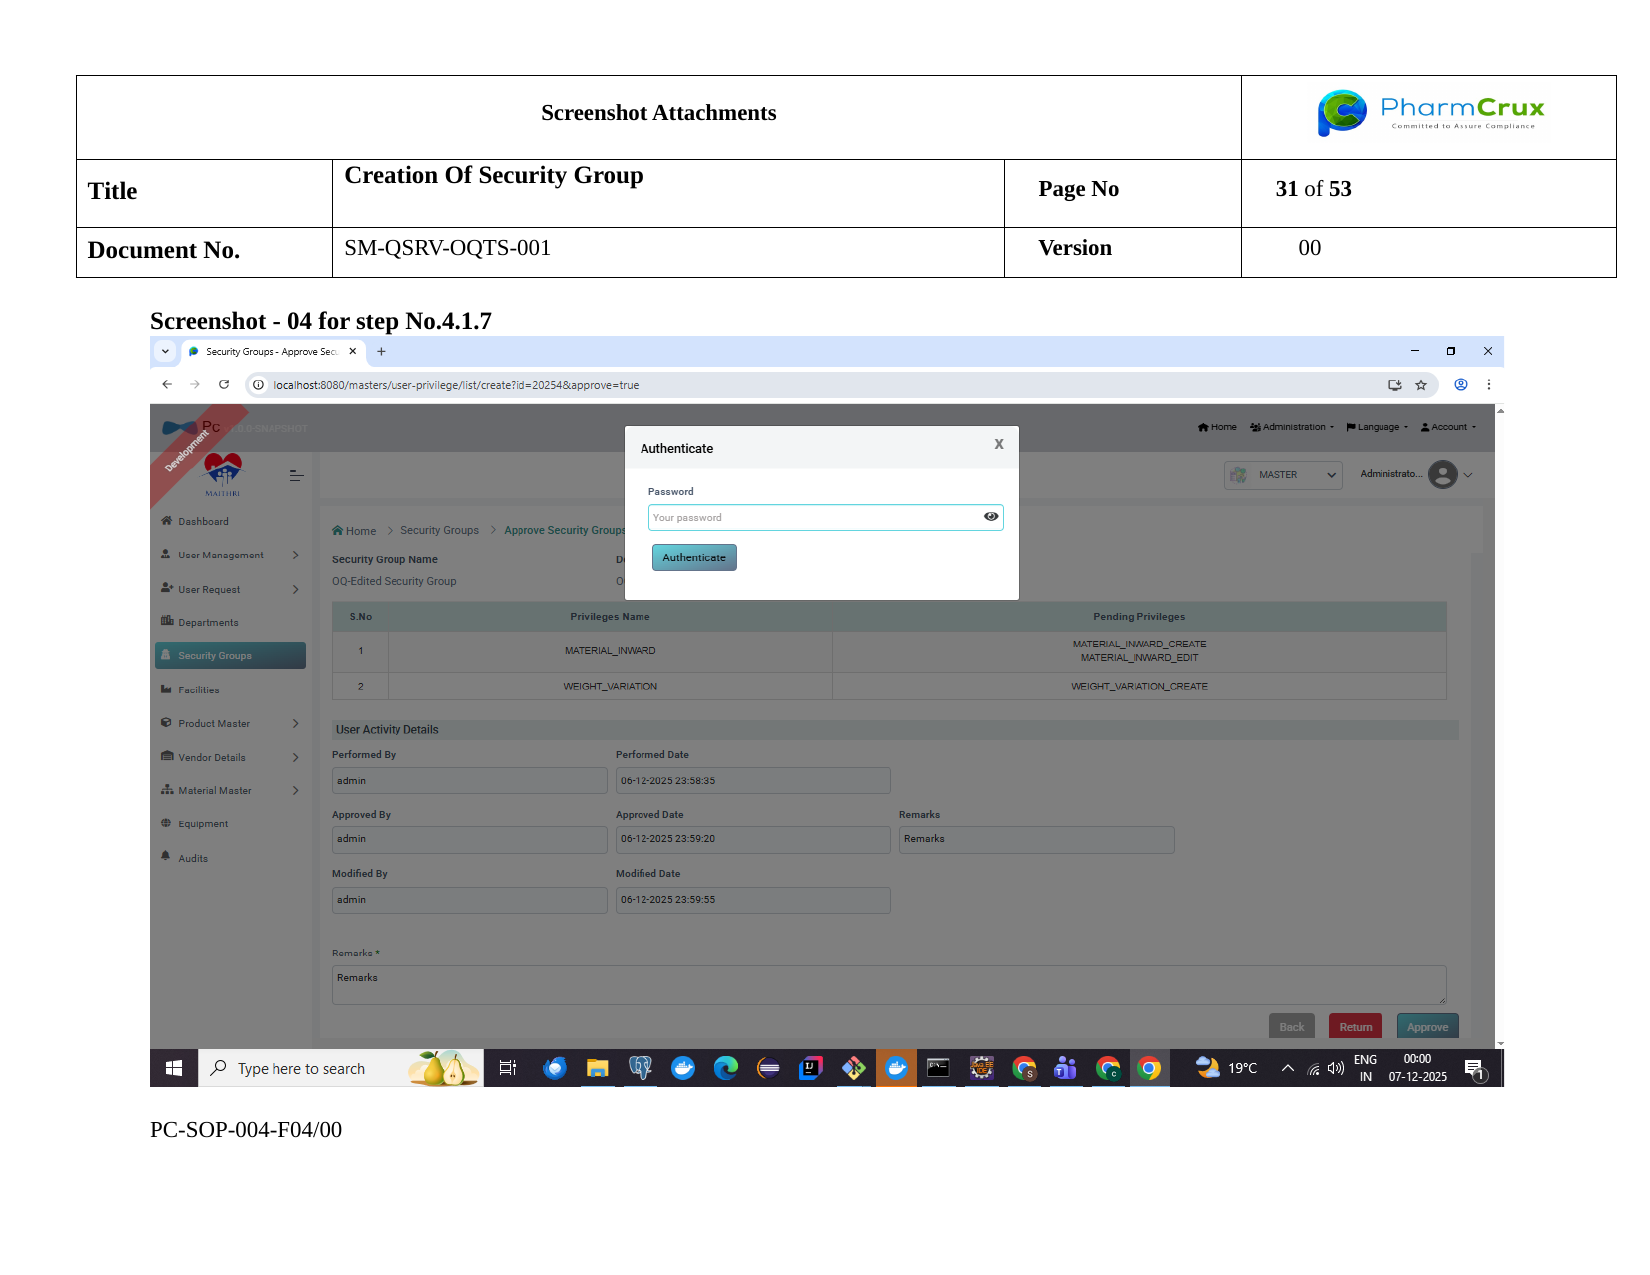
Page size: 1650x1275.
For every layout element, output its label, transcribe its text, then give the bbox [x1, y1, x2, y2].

picture [1307, 82, 1551, 143]
text Screenshot - 04 for step No.4.1.7 [150, 306, 1500, 336]
picture [150, 336, 1505, 1087]
